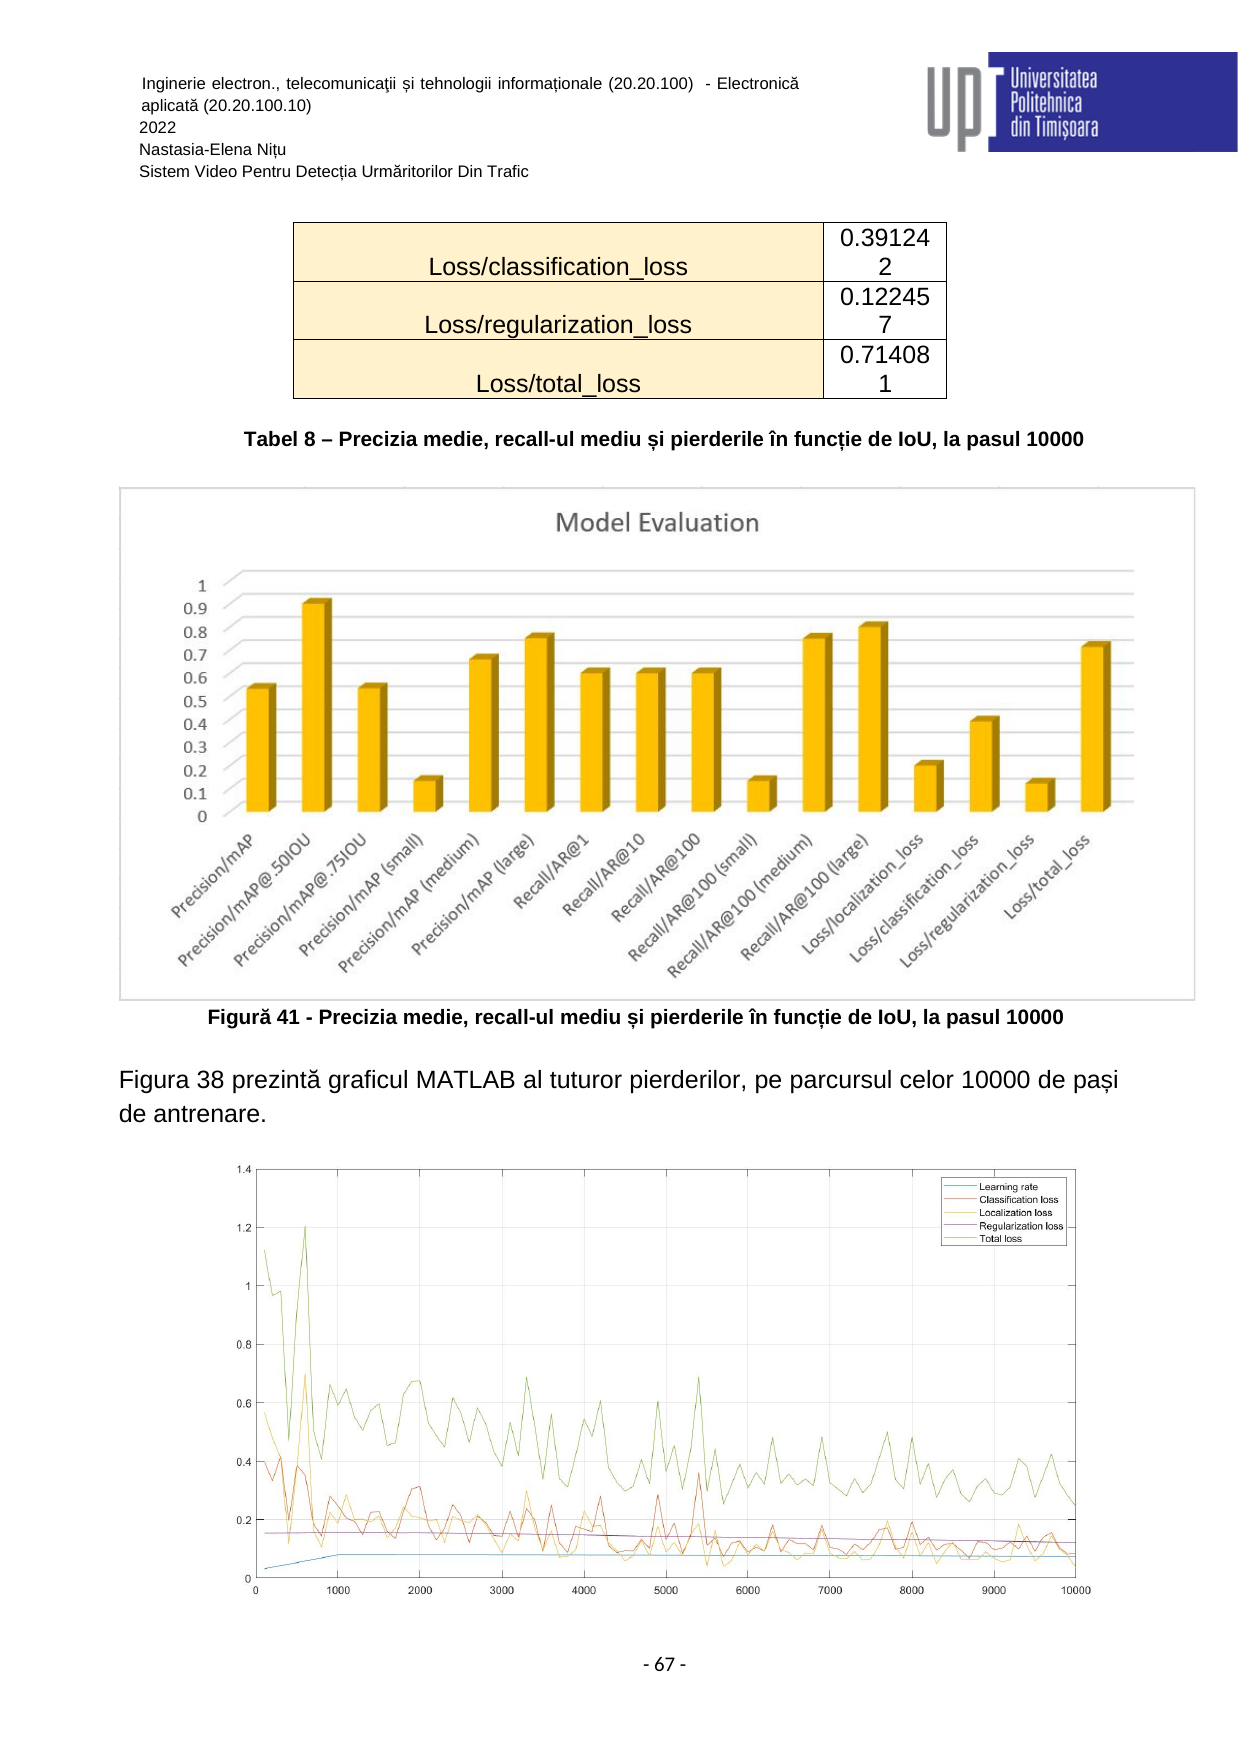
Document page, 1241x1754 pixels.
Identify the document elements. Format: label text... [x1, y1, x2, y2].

table_cell Loss/classification_loss [294, 223, 823, 281]
text Tabel 8 – Precizia medie, recall-ul mediu și pierderile în funcție de IoU, la pasul 10000 [118, 426, 1122, 450]
picture [118, 486, 1196, 1001]
table_cell Loss/regularization_loss [294, 282, 823, 339]
text Figură 41 - Precizia medie, recall-ul mediu și pierderile în funcție de IoU, la pasul 10000 [118, 1005, 1122, 1029]
picture [927, 52, 1238, 152]
text Figura 38 prezintă graficul MATLAB al tuturor pierderilor, pe parcursul celor 10000 de pași de antrenare. [118, 1066, 1122, 1127]
table_cell 0.391242 [824, 223, 946, 281]
table_cell 0.714081 [824, 340, 946, 398]
table_cell 0.122457 [824, 282, 946, 339]
picture [118, 1131, 1176, 1633]
table_cell Loss/total_loss [294, 340, 823, 398]
